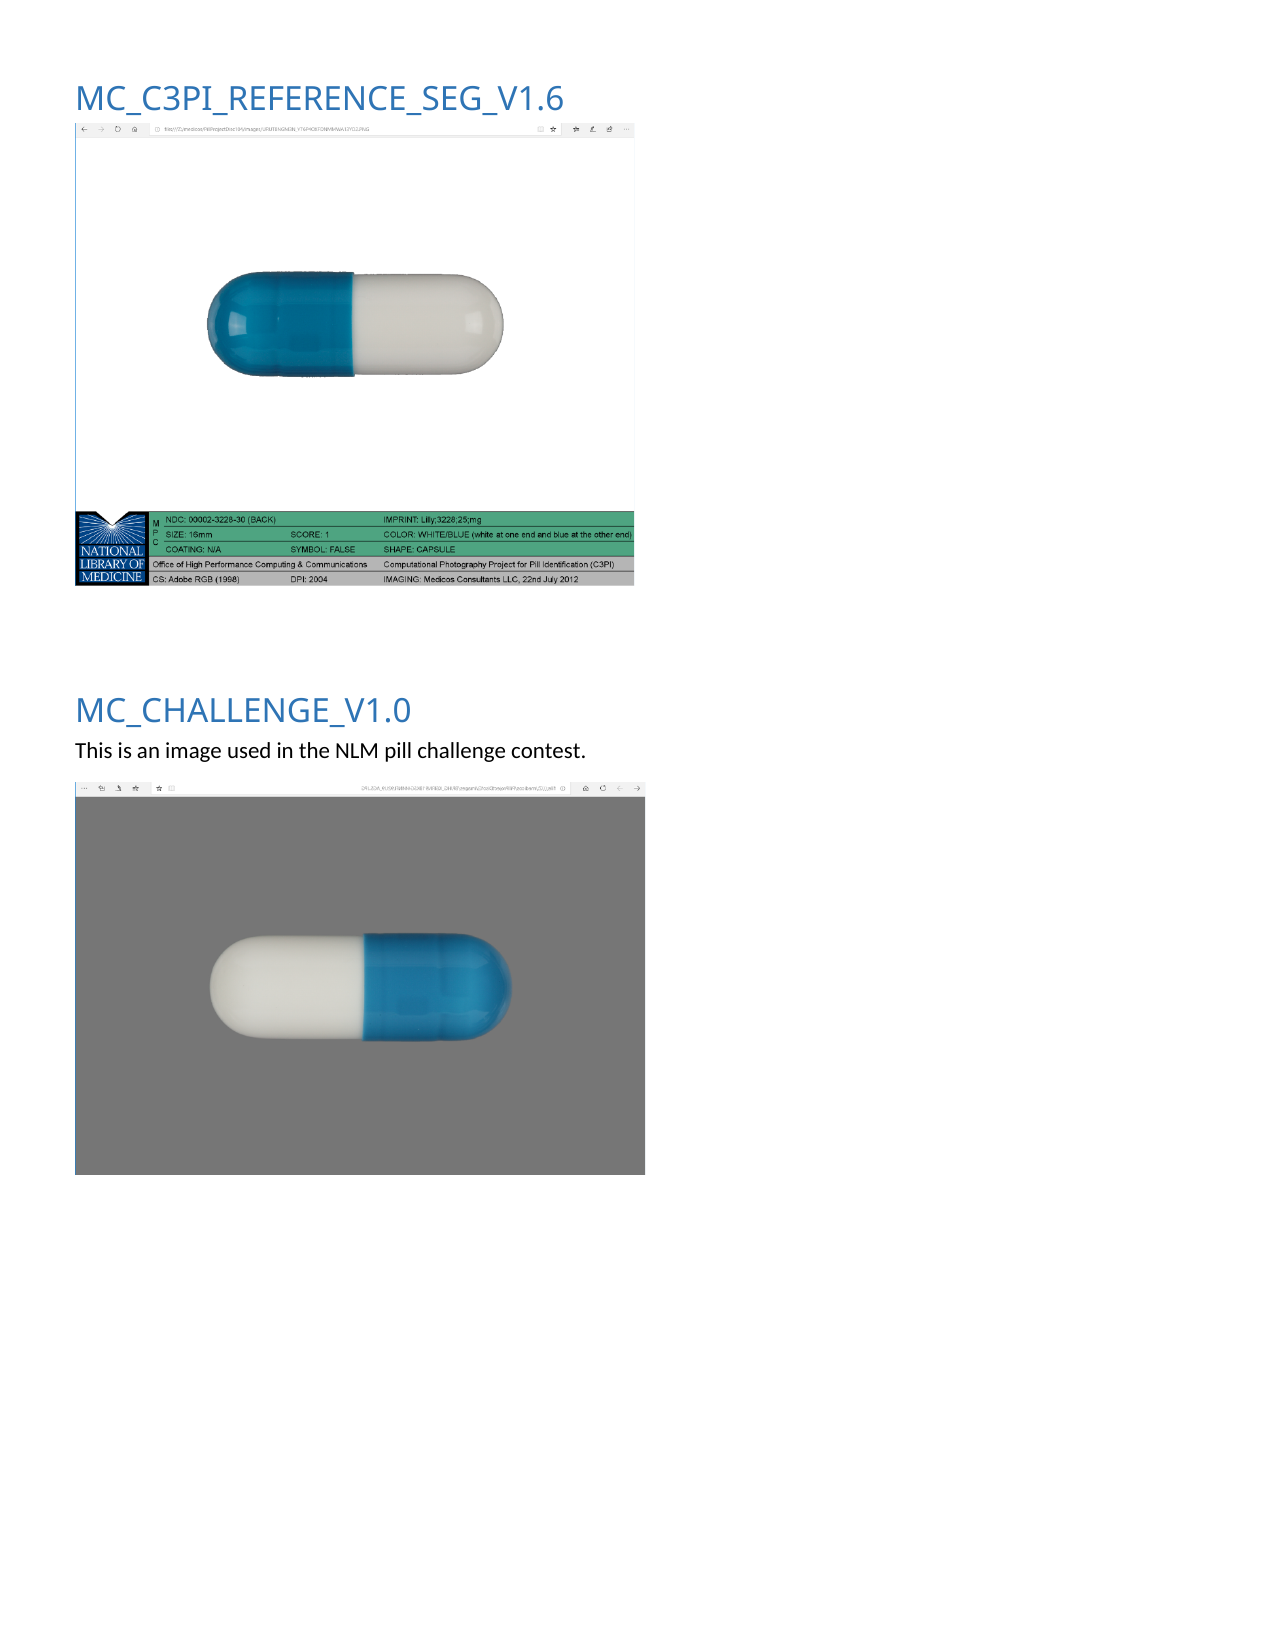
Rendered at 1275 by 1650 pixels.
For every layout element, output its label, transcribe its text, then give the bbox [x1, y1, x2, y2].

text This is an image used in the NLM pill challenge contest. [75, 736, 1200, 764]
subtitle MC_CHALLENGE_V1.0 [75, 687, 1200, 732]
subtitle MC_C3PI_REFERENCE_SEG_V1.6 [75, 75, 1200, 120]
picture [75, 123, 635, 586]
picture [75, 782, 646, 1175]
